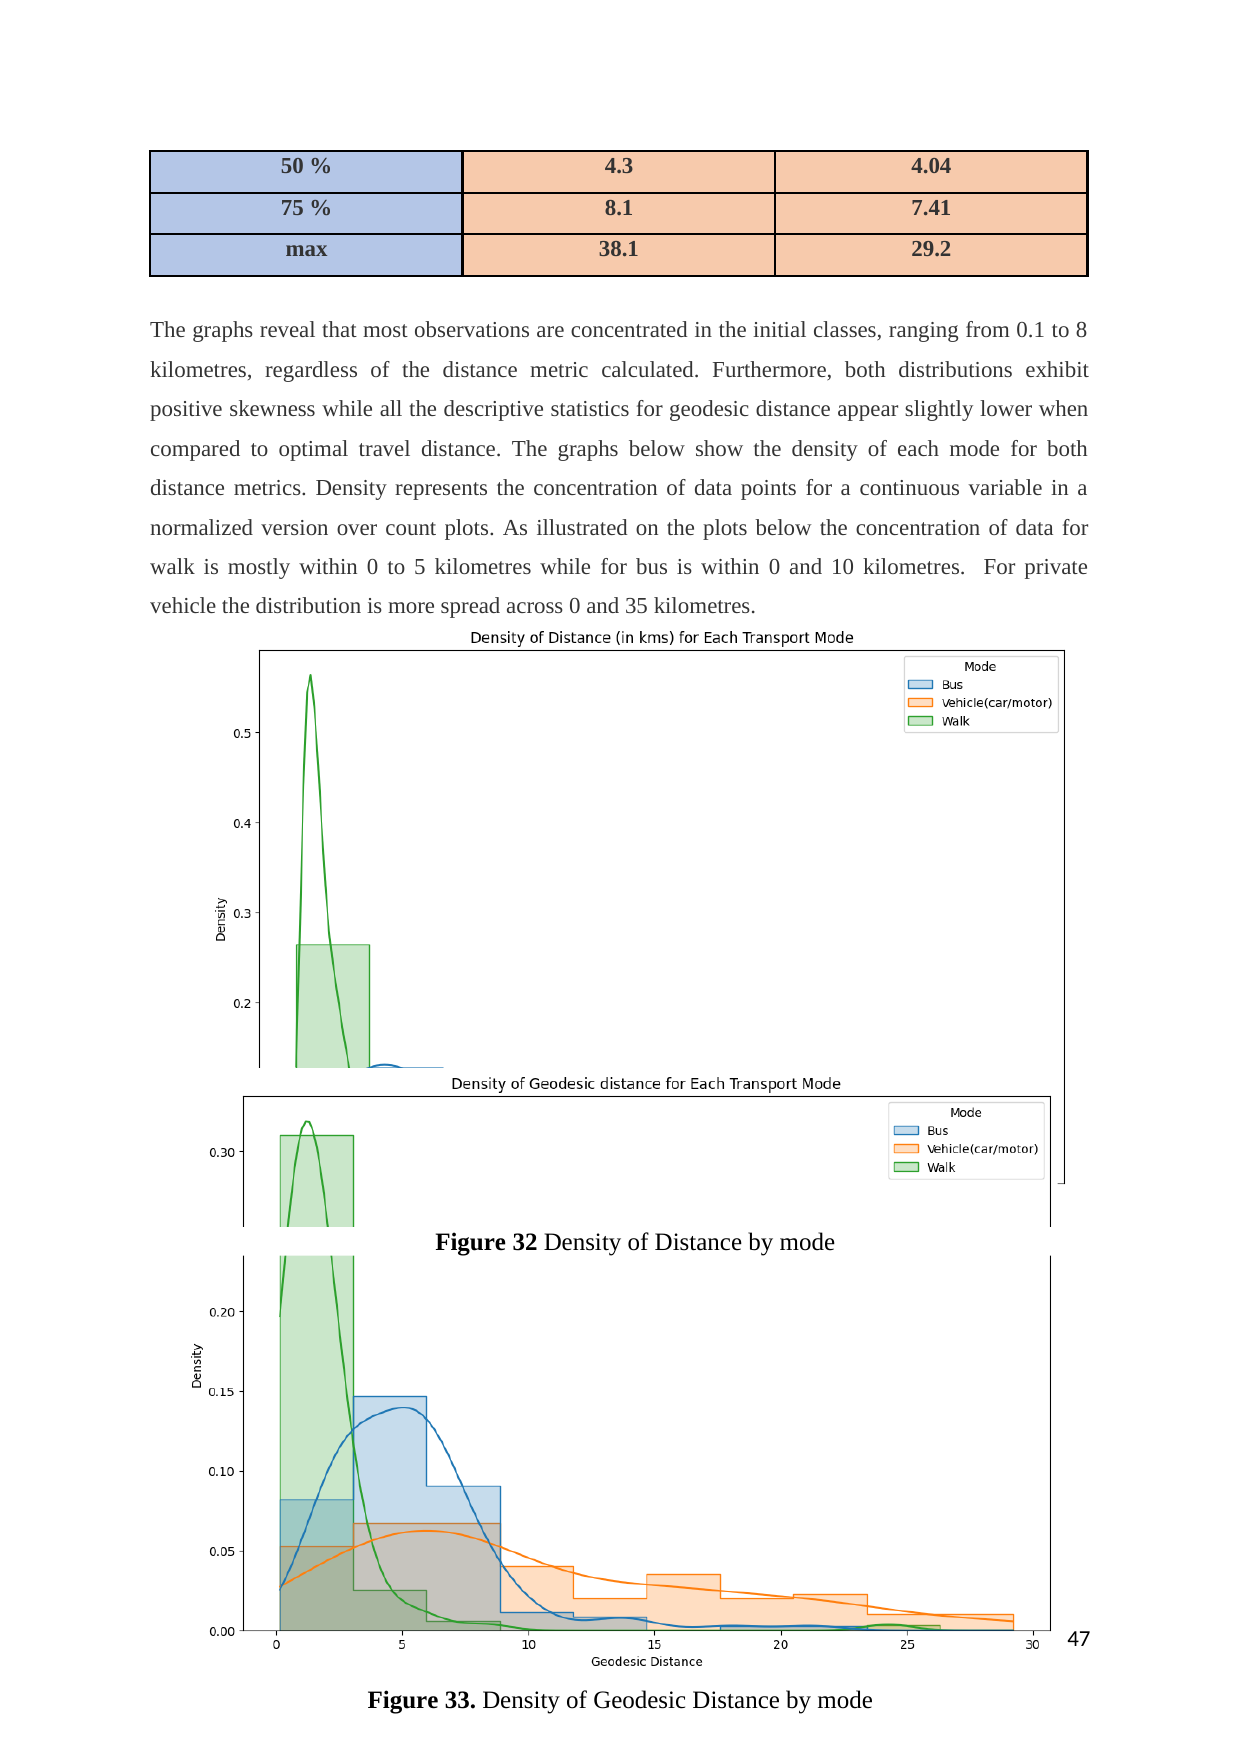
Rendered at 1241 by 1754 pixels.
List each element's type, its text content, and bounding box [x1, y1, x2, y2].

text The graphs reveal that most observations are concentrated in the initial classes, ranging from 0.1 to 8 kilometres, regardless of the distance metric calculated. Furthermore, both distributions exhibit positive skewness while all the descriptive statistics for geodesic distance appear slightly lower when compared to optimal travel distance. The graphs below show the density of each mode for both distance metrics. Density represents the concentration of data points for a continuous variable in a normalized version over count plots. As illustrated on the plots below the concentration of data for walk is mostly within 0 to 5 kilometres while for bus is within 0 and 10 kilometres. For private vehicle the distribution is more spread across 0 and 35 kilometres. [150, 316, 1090, 619]
table_cell 7.41 [776, 194, 1086, 233]
table_cell 4.04 [776, 152, 1086, 192]
table_cell 29.2 [776, 235, 1086, 275]
table_cell 8.1 [464, 194, 774, 233]
table_cell 75 % [151, 194, 461, 233]
table_cell 4.3 [464, 152, 774, 192]
table_cell 38.1 [464, 235, 774, 275]
table_cell 50 % [151, 152, 461, 192]
picture [182, 622, 1072, 1676]
table_cell max [151, 235, 461, 275]
